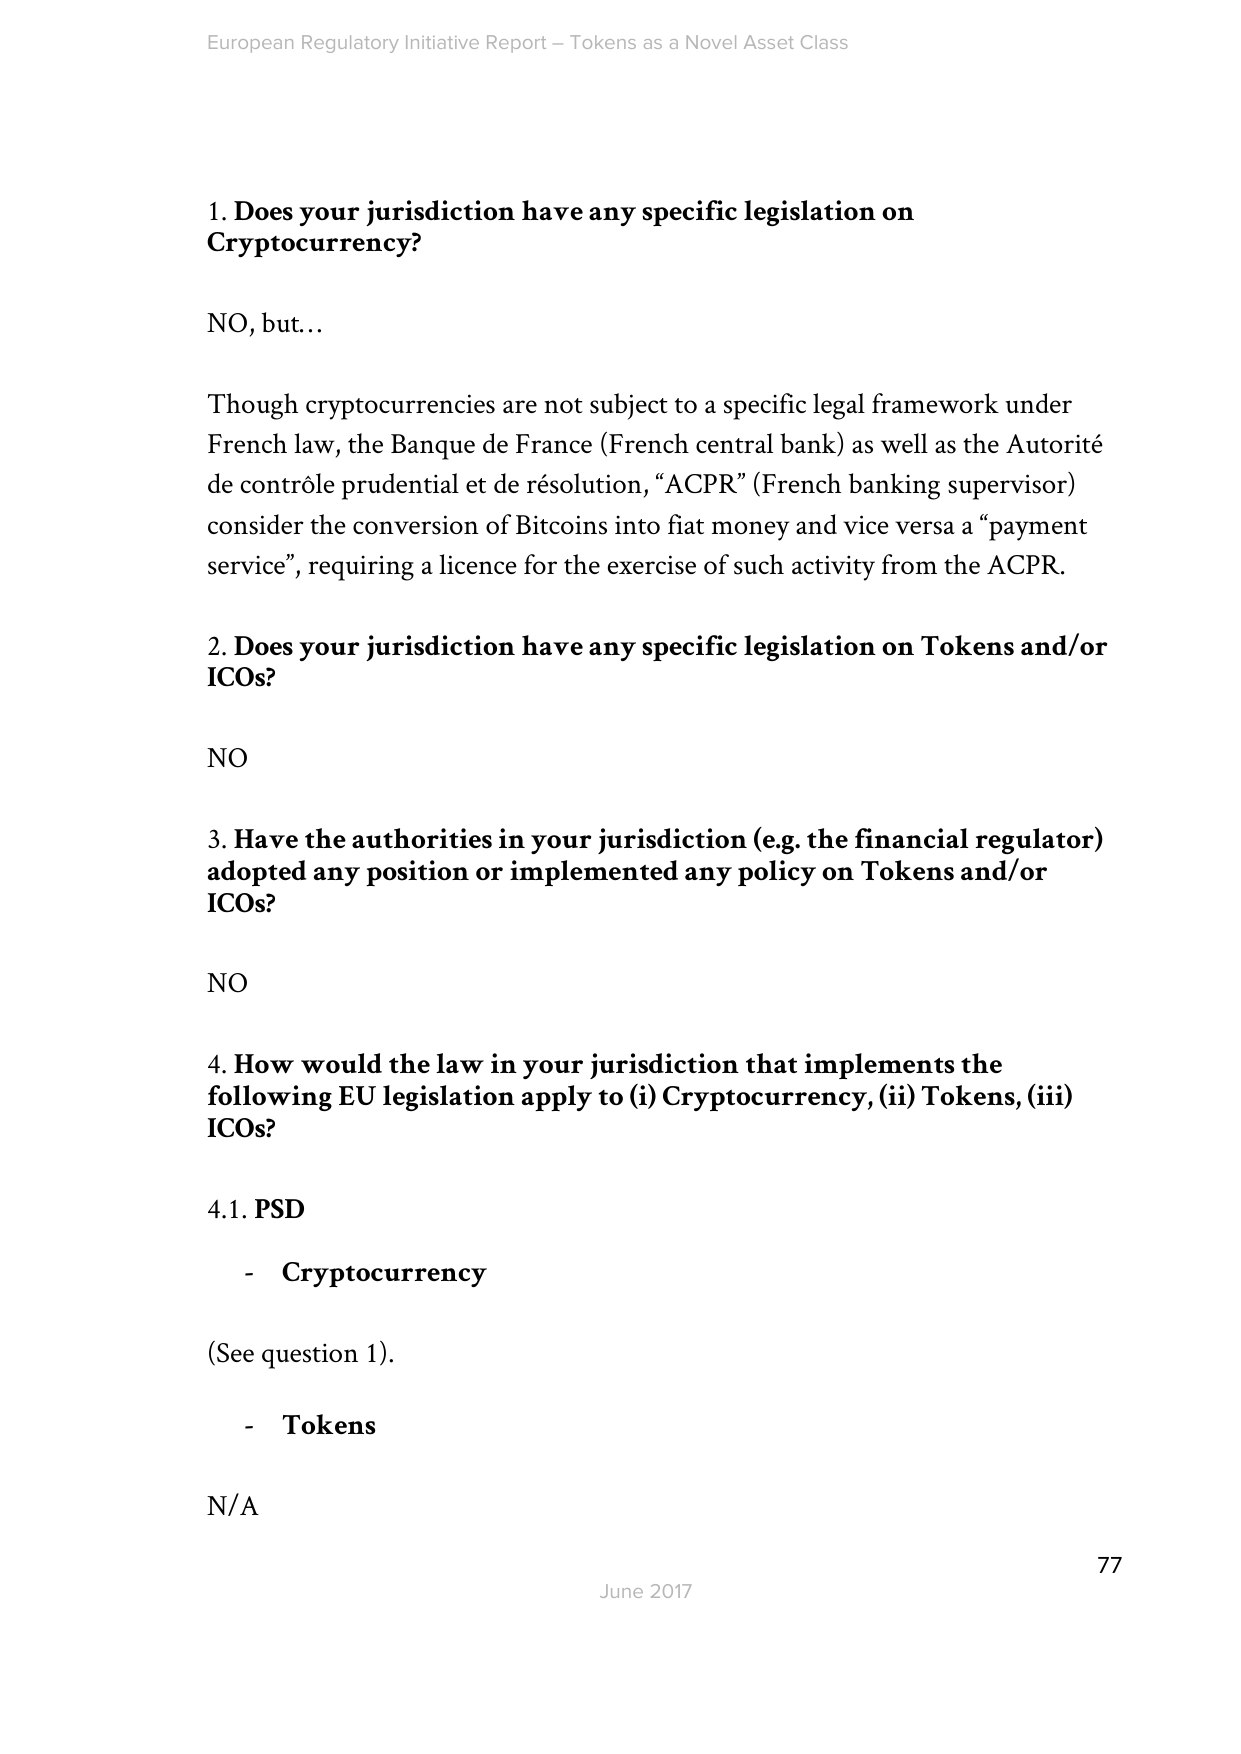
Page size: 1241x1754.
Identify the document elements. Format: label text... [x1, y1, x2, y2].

text N/A [207, 1483, 1122, 1524]
text 3. Have the authorities in your jurisdiction (e.g. the financial regulator) adopted any position or implemented any policy on Tokens and/or ICOs? [207, 817, 1122, 921]
text (See question 1). [207, 1331, 1122, 1371]
list Cryptocurrency [244, 1258, 1122, 1290]
text 4. How would the law in your jurisdiction that implements the following EU legislation apply to (i) Cryptocurrency, (ii) Tokens, (iii) ICOs? [207, 1042, 1122, 1146]
text 4.1. PSD [207, 1186, 1122, 1227]
text NO [207, 961, 1122, 1001]
text 2. Does your jurisdiction have any specific legislation on Tokens and/or ICOs? [207, 623, 1122, 696]
text NO, but… [207, 301, 1122, 341]
text 1. Does your jurisdiction have any specific legislation on Cryptocurrency? [207, 188, 1122, 260]
text Though cryptocurrencies are not subject to a specific legal framework under French law, the Banque de France (French central bank) as well as the Autorité de contrôle prudential et de résolution, “ACPR” (French banking supervisor) consider the conversion of Bitcoins into fiat money and vice versa a “payment service”, requiring a licence for the exercise of such activity from the ACPR. [207, 381, 1122, 583]
text NO [207, 736, 1122, 776]
list Tokens [244, 1411, 1122, 1443]
